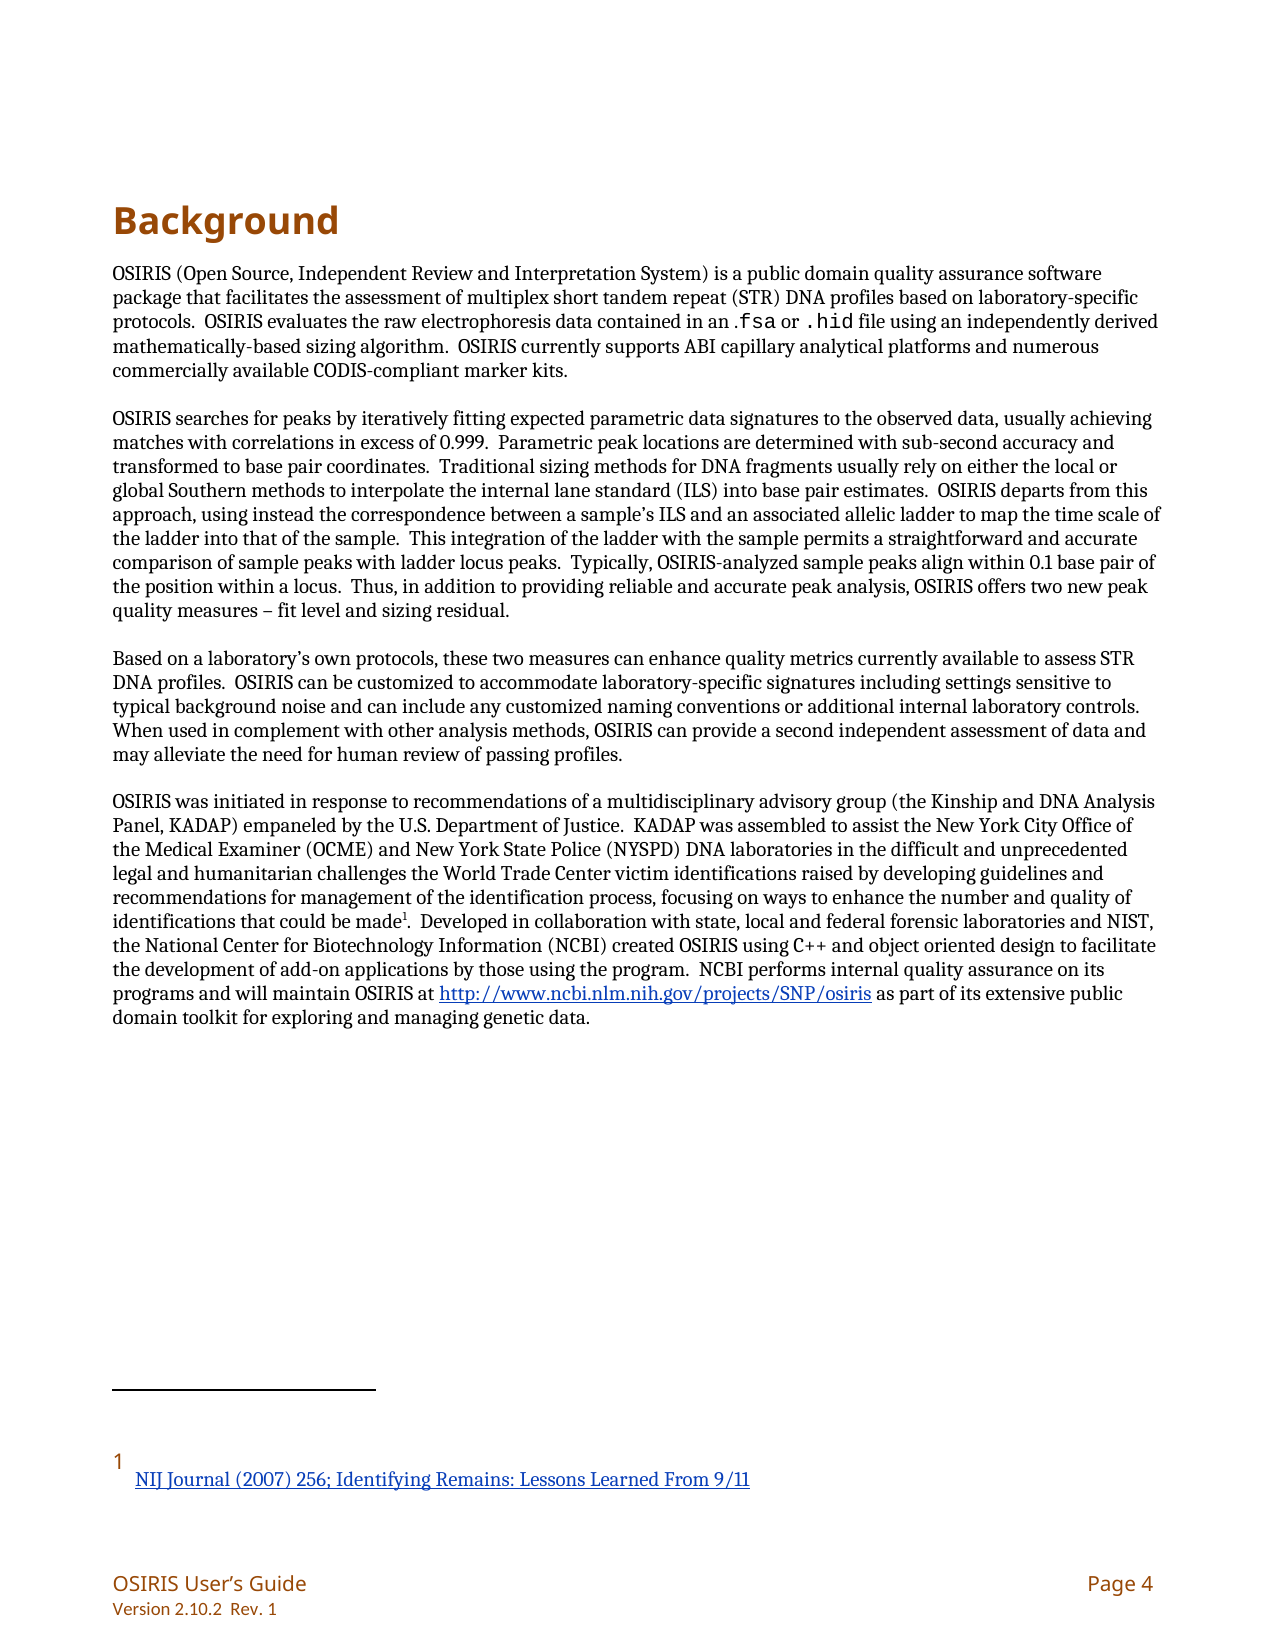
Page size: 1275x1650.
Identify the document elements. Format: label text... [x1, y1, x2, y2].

text Based on a laboratory’s own protocols, these two measures can enhance quality metrics currently available to assess STR DNA profiles. OSIRIS can be customized to accommodate laboratory-specific signatures including settings sensitive to typical background noise and can include any customized naming conventions or additional internal laboratory controls. When used in complement with other analysis methods, OSIRIS can provide a second independent assessment of data and may alleviate the need for human review of passing profiles. [112, 646, 1162, 766]
text OSIRIS (Open Source, Independent Review and Interpretation System) is a public domain quality assurance software package that facilitates the assessment of multiplex short tandem repeat (STR) DNA profiles based on laboratory-specific protocols. OSIRIS evaluates the raw electrophoresis data contained in an .fsa or .hid file using an independently derived mathematically-based sizing algorithm. OSIRIS currently supports ABI capillary analytical platforms and numerous commercially available CODIS-compliant marker kits. [112, 262, 1162, 383]
subtitle Background [112, 194, 1162, 245]
text OSIRIS was initiated in response to recommendations of a multidisciplinary advisory group (the Kinship and DNA Analysis Panel, KADAP) empaneled by the U.S. Department of Justice. KADAP was assembled to assist the New York City Office of the Medical Examiner (OCME) and New York State Police (NYSPD) DNA laboratories in the difficult and unprecedented legal and humanitarian challenges the World Trade Center victim identifications raised by developing guidelines and recommendations for management of the identification process, focusing on ways to enhance the number and quality of identifications that could be made. Developed in collaboration with state, local and federal forensic laboratories and NIST, the National Center for Biotechnology Information (NCBI) created OSIRIS using C++ and object oriented design to facilitate the development of add-on applications by those using the program. NCBI performs internal quality assurance on its programs and will maintain OSIRIS at http://www.ncbi.nlm.nih.gov/projects/SNP/osiris as part of its extensive public domain toolkit for exploring and managing genetic data. [112, 790, 1162, 1030]
text OSIRIS searches for peaks by iteratively fitting expected parametric data signatures to the observed data, usually achieving matches with correlations in excess of 0.999. Parametric peak locations are determined with sub-second accuracy and transformed to base pair coordinates. Traditional sizing methods for DNA fragments usually rely on either the local or global Southern methods to interpolate the internal lane standard (ILS) into base pair estimates. OSIRIS departs from this approach, using instead the correspondence between a sample’s ILS and an associated allelic ladder to map the time scale of the ladder into that of the sample. This integration of the ladder with the sample permits a straightforward and accurate comparison of sample peaks with ladder locus peaks. Typically, OSIRIS-analyzed sample peaks align within 0.1 base pair of the position within a locus. Thus, in addition to providing reliable and accurate peak analysis, OSIRIS offers two new peak quality measures – fit level and sizing residual. [112, 407, 1162, 622]
